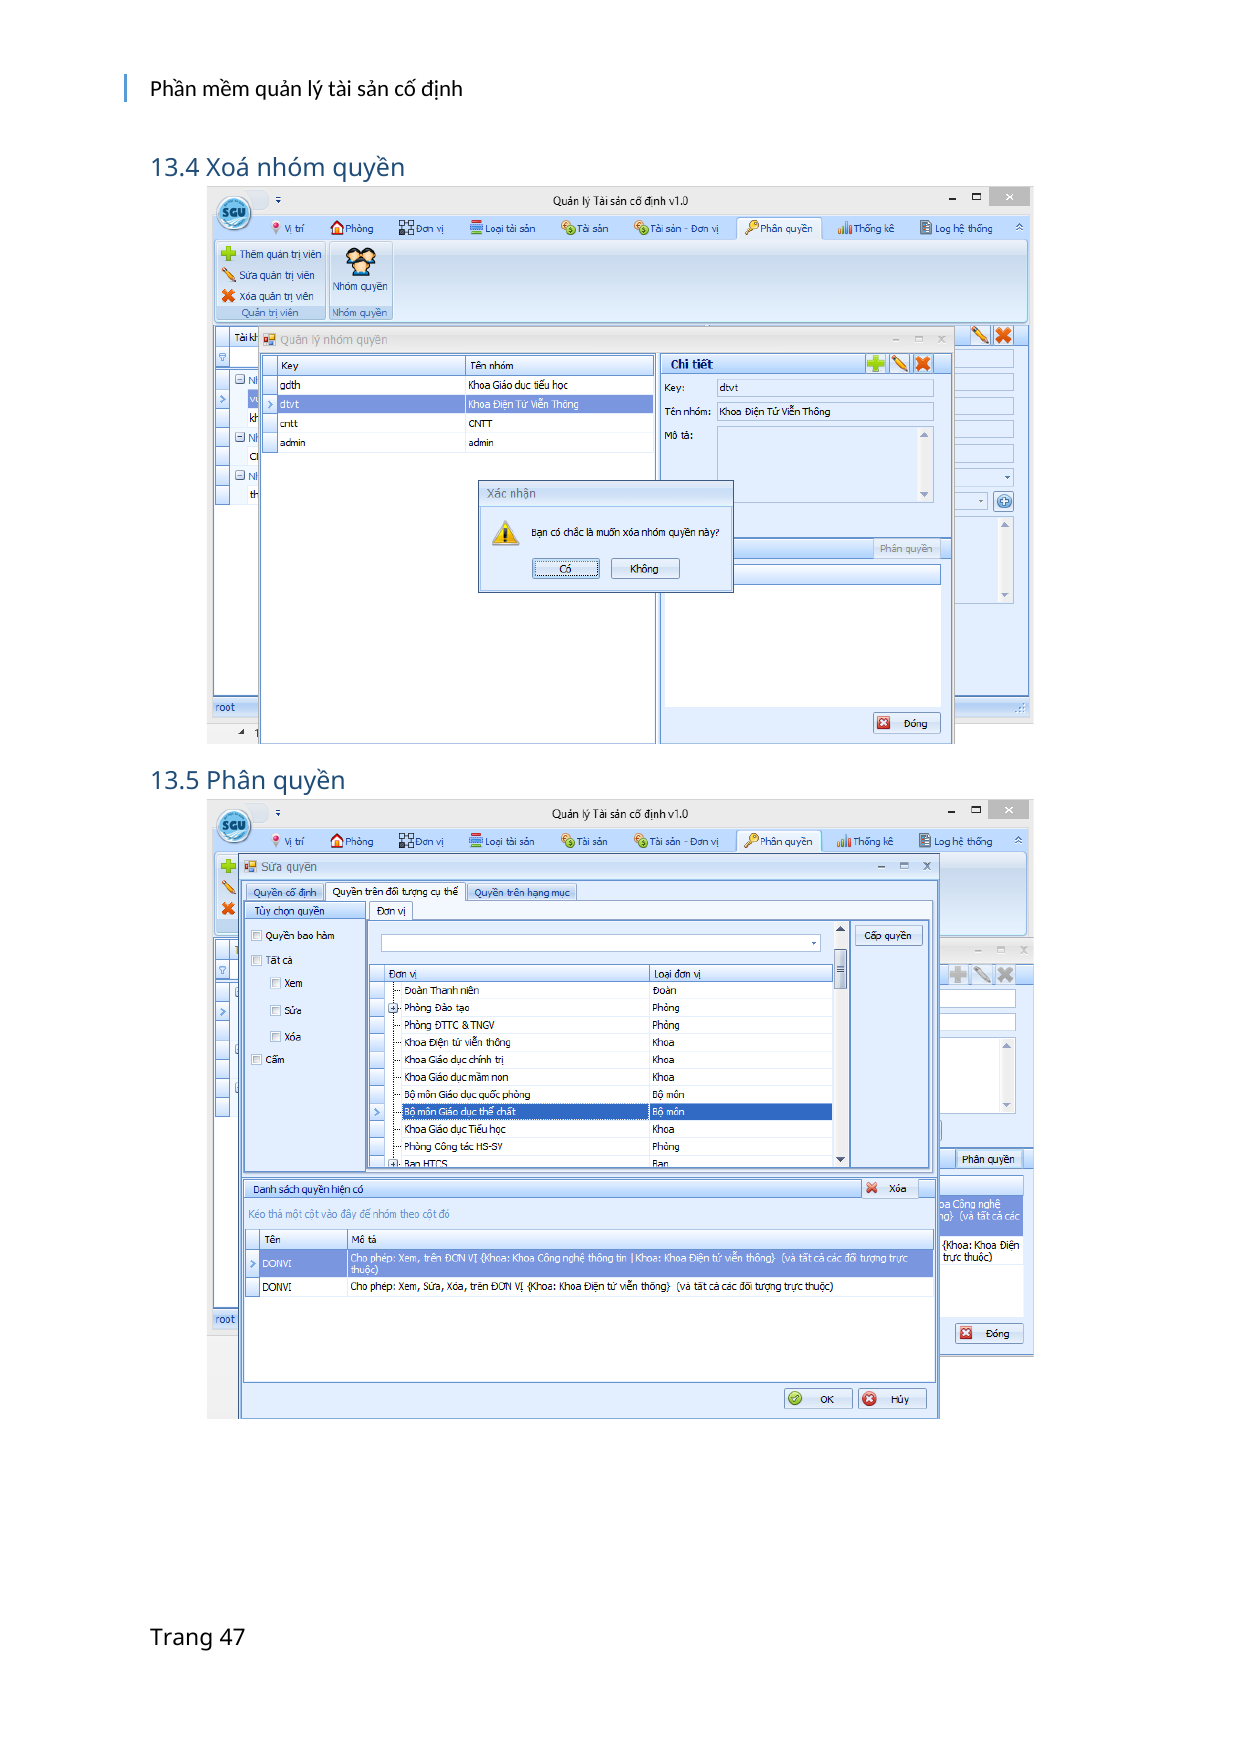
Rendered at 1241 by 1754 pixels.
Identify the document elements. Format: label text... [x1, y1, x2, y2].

picture [206, 799, 1034, 1419]
picture [206, 186, 1034, 744]
subtitle 13.4 Xoá nhóm quyền [150, 150, 1090, 184]
subtitle 13.5 Phân quyền [150, 762, 1090, 797]
